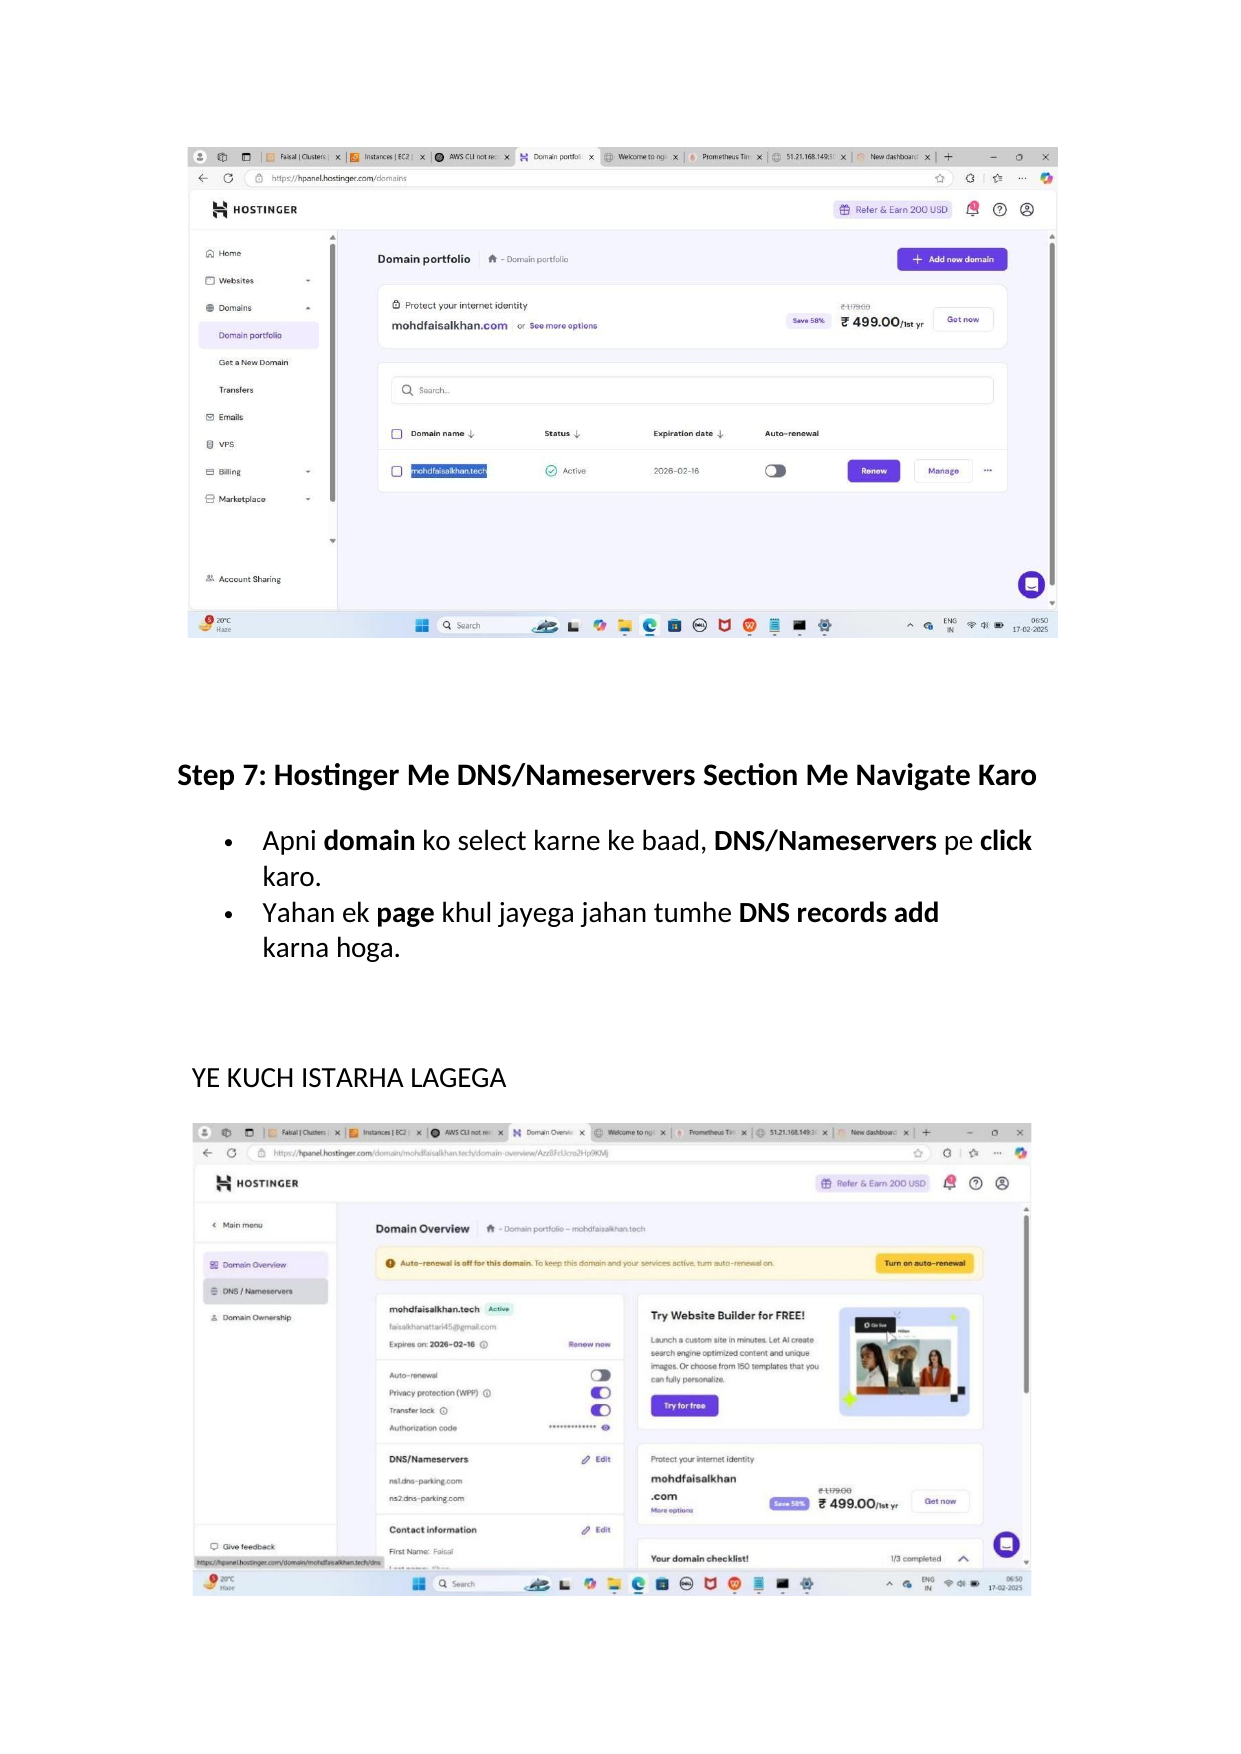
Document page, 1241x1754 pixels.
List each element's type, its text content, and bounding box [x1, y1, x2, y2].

picture [192, 1123, 1032, 1596]
text karo. [262, 858, 1107, 894]
list Apni domain ko select karne ke baad, DNS/Nameservers pe click [225, 822, 1107, 858]
text YE KUCH ISTARHA LAGEGA [192, 1059, 1107, 1094]
picture [187, 147, 1058, 638]
list Yahan ek page khul jayega jahan tumhe DNS records add karna hoga. [225, 894, 1008, 965]
subtitle Step 7: Hostinger Me DNS/Nameservers Section Me Navigate Karo [177, 755, 1107, 793]
